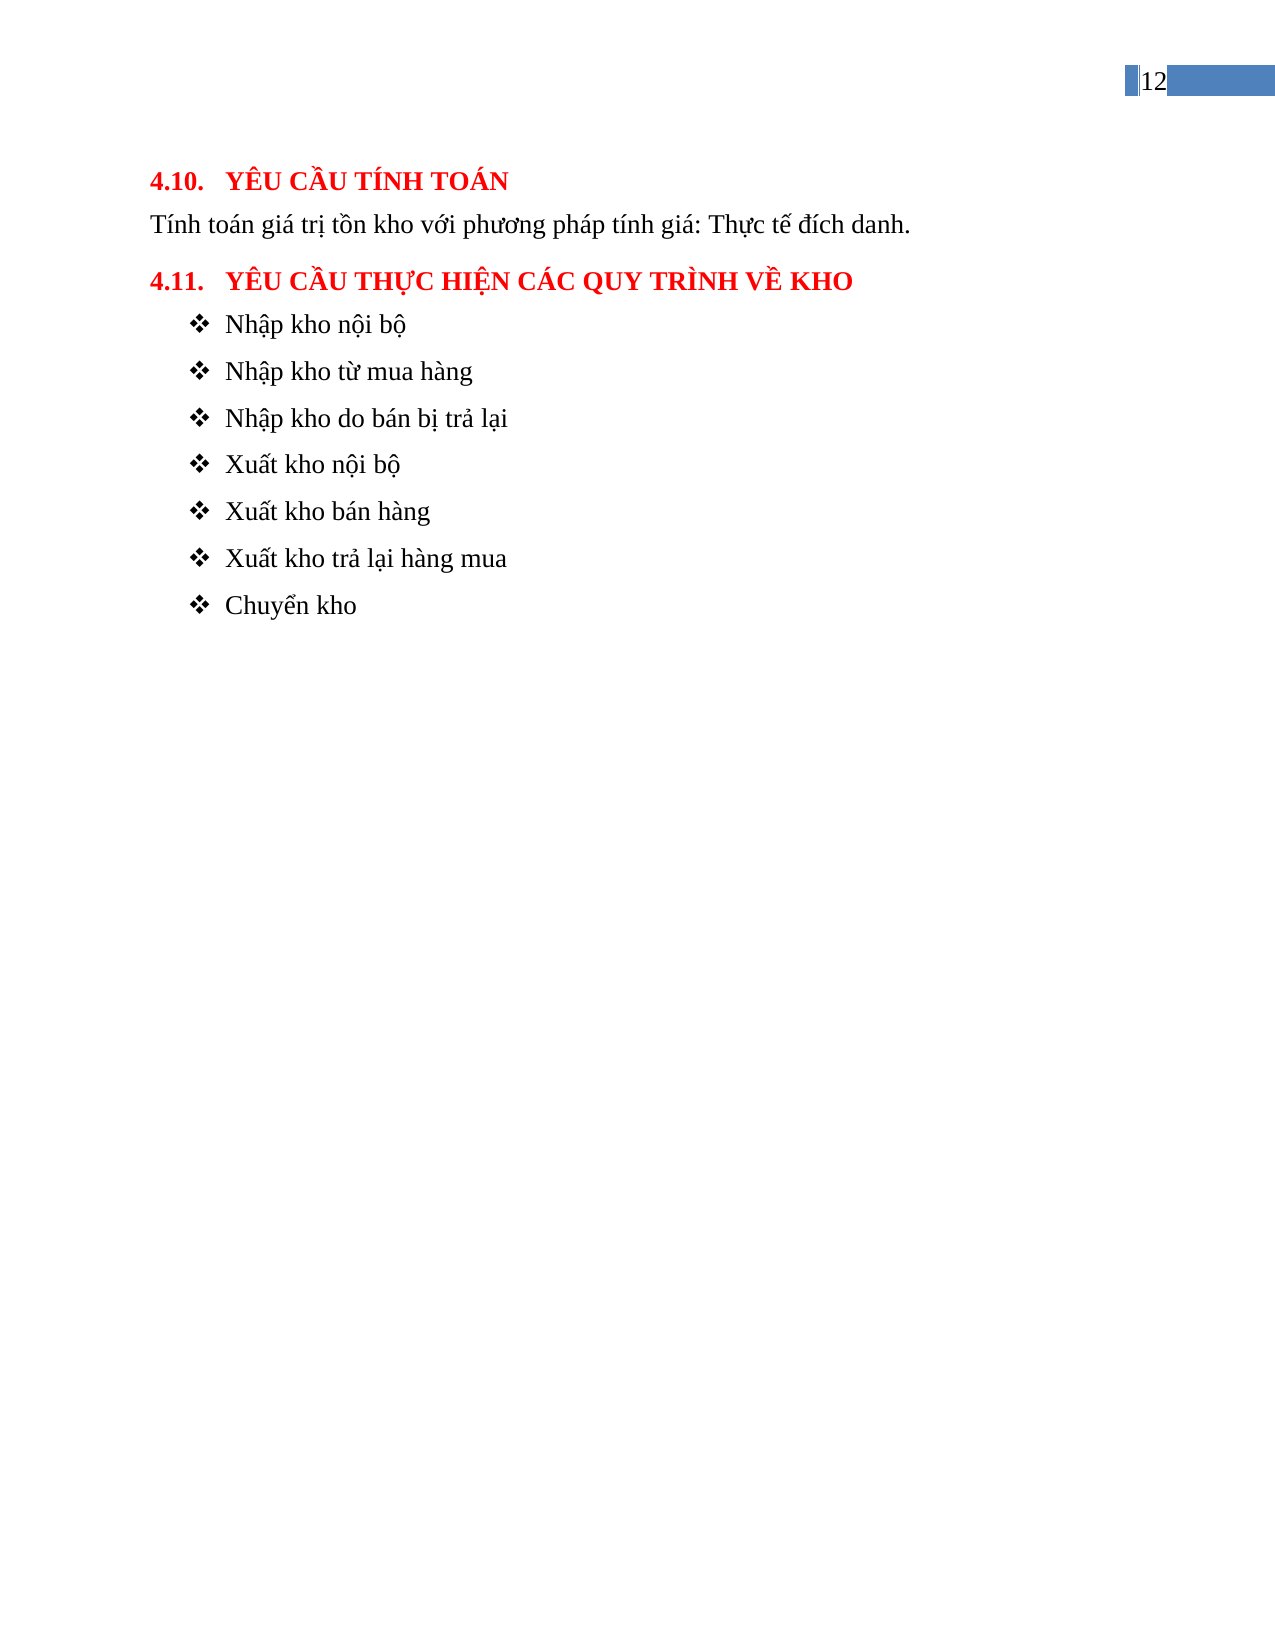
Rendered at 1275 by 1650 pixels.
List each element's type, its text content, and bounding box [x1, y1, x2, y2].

text Tính toán giá trị tồn kho với phương pháp tính giá: Thực tế đích danh. [150, 208, 1269, 239]
list Nhập kho từ mua hàng [187, 355, 1269, 386]
subtitle YÊU CẦU TÍNH TOÁN [150, 165, 1269, 196]
list Nhập kho nội bộ [187, 308, 1269, 339]
list Xuất kho bán hàng [187, 495, 1269, 526]
list Chuyển kho [187, 589, 1269, 620]
list Xuất kho trả lại hàng mua [187, 542, 1269, 573]
list Nhập kho do bán bị trả lại [187, 402, 1269, 433]
subtitle YÊU CẦU THỰC HIỆN CÁC QUY TRÌNH VỀ KHO [150, 265, 1269, 296]
list Xuất kho nội bộ [187, 449, 1269, 480]
